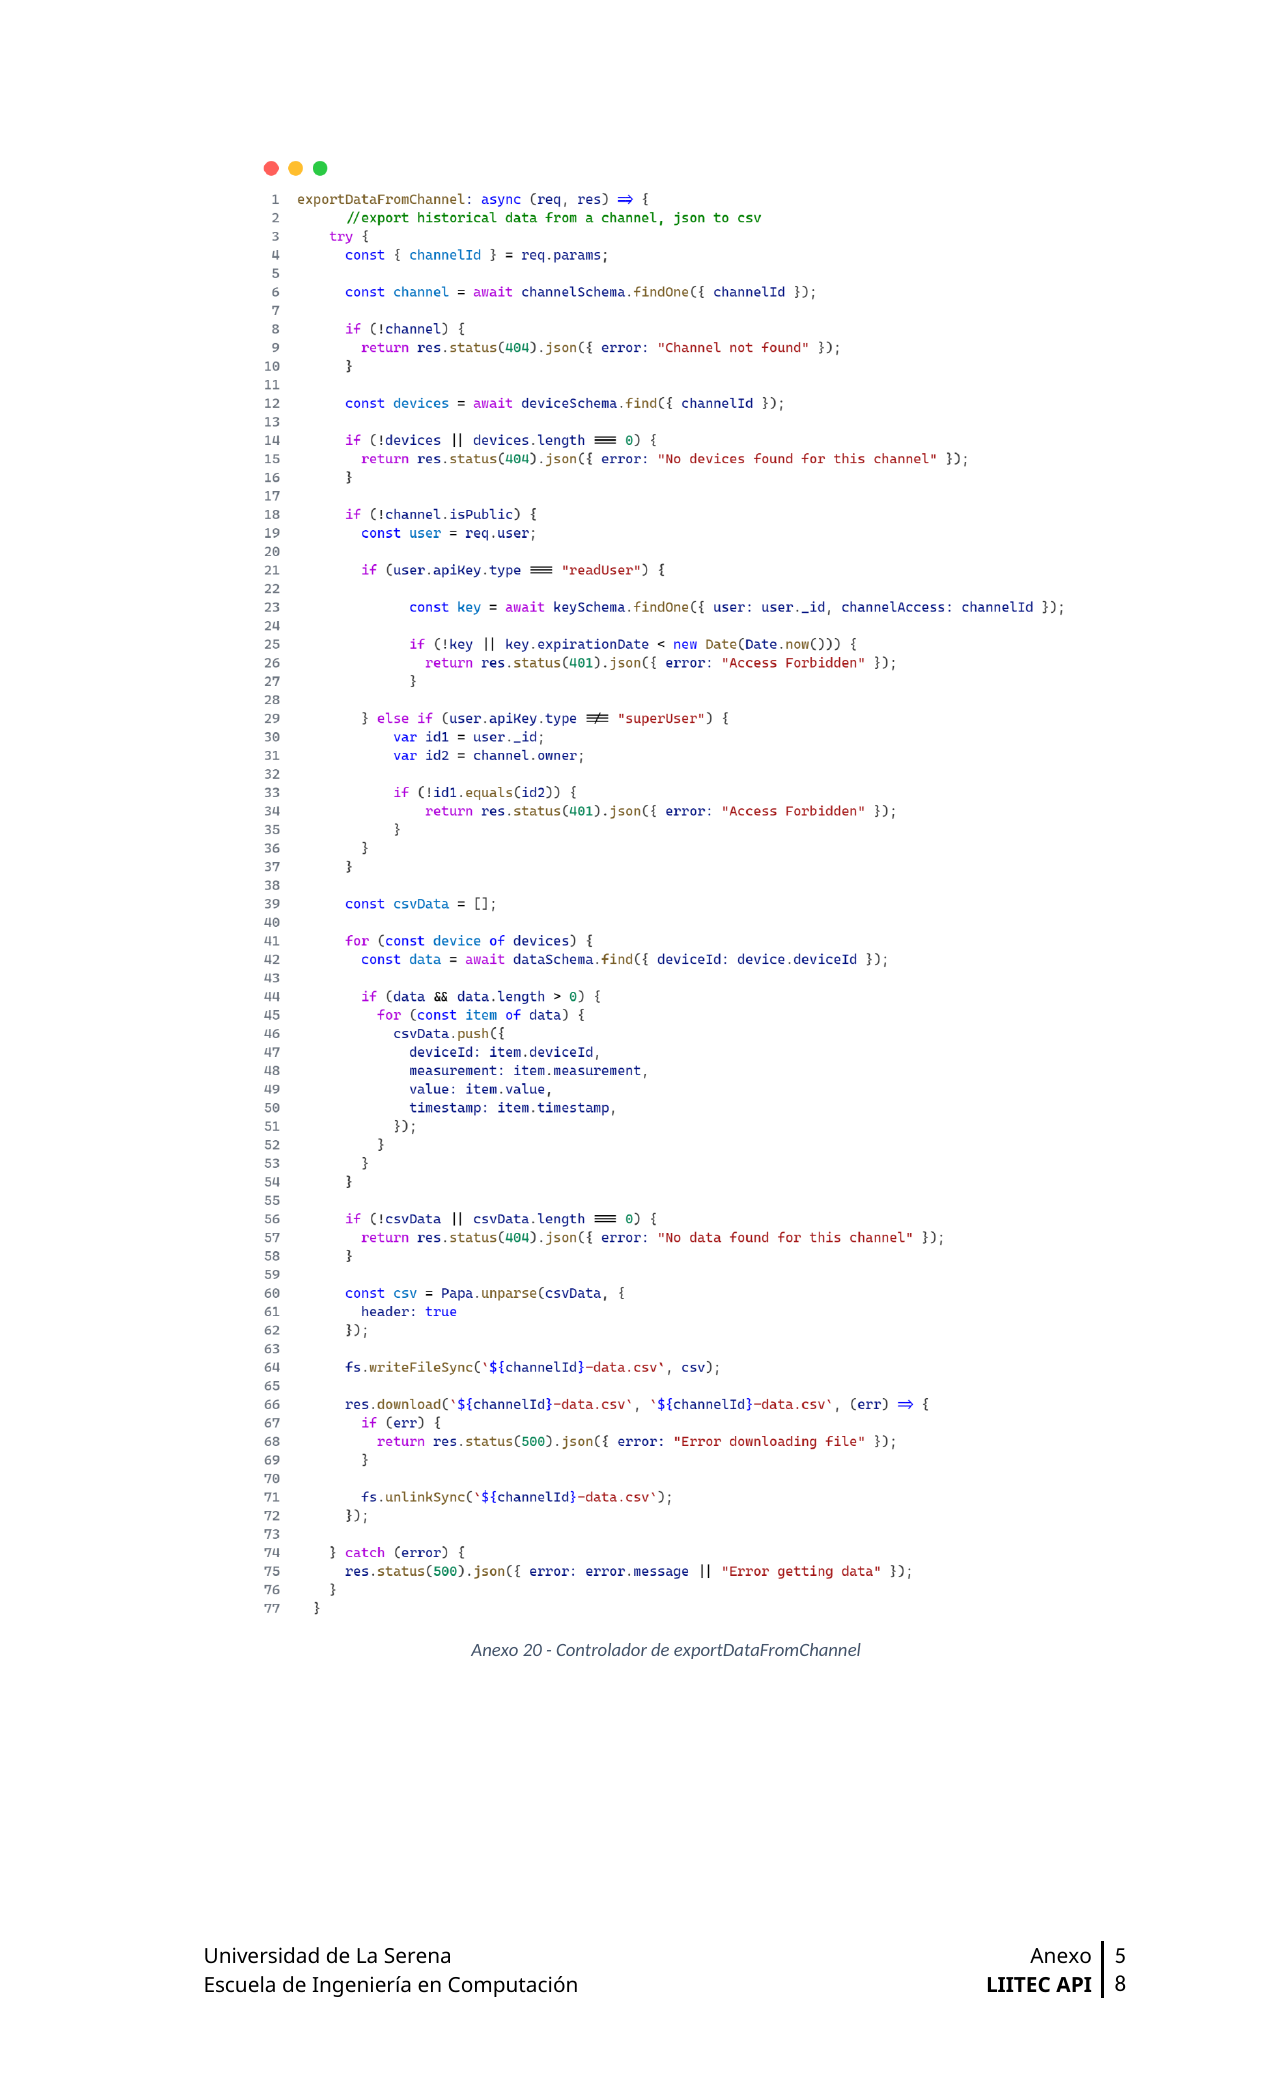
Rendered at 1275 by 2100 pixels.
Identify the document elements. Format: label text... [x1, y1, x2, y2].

text Anexo 20 - Controlador de exportDataFromChannel [207, 1638, 1127, 1661]
picture [256, 147, 1078, 1620]
